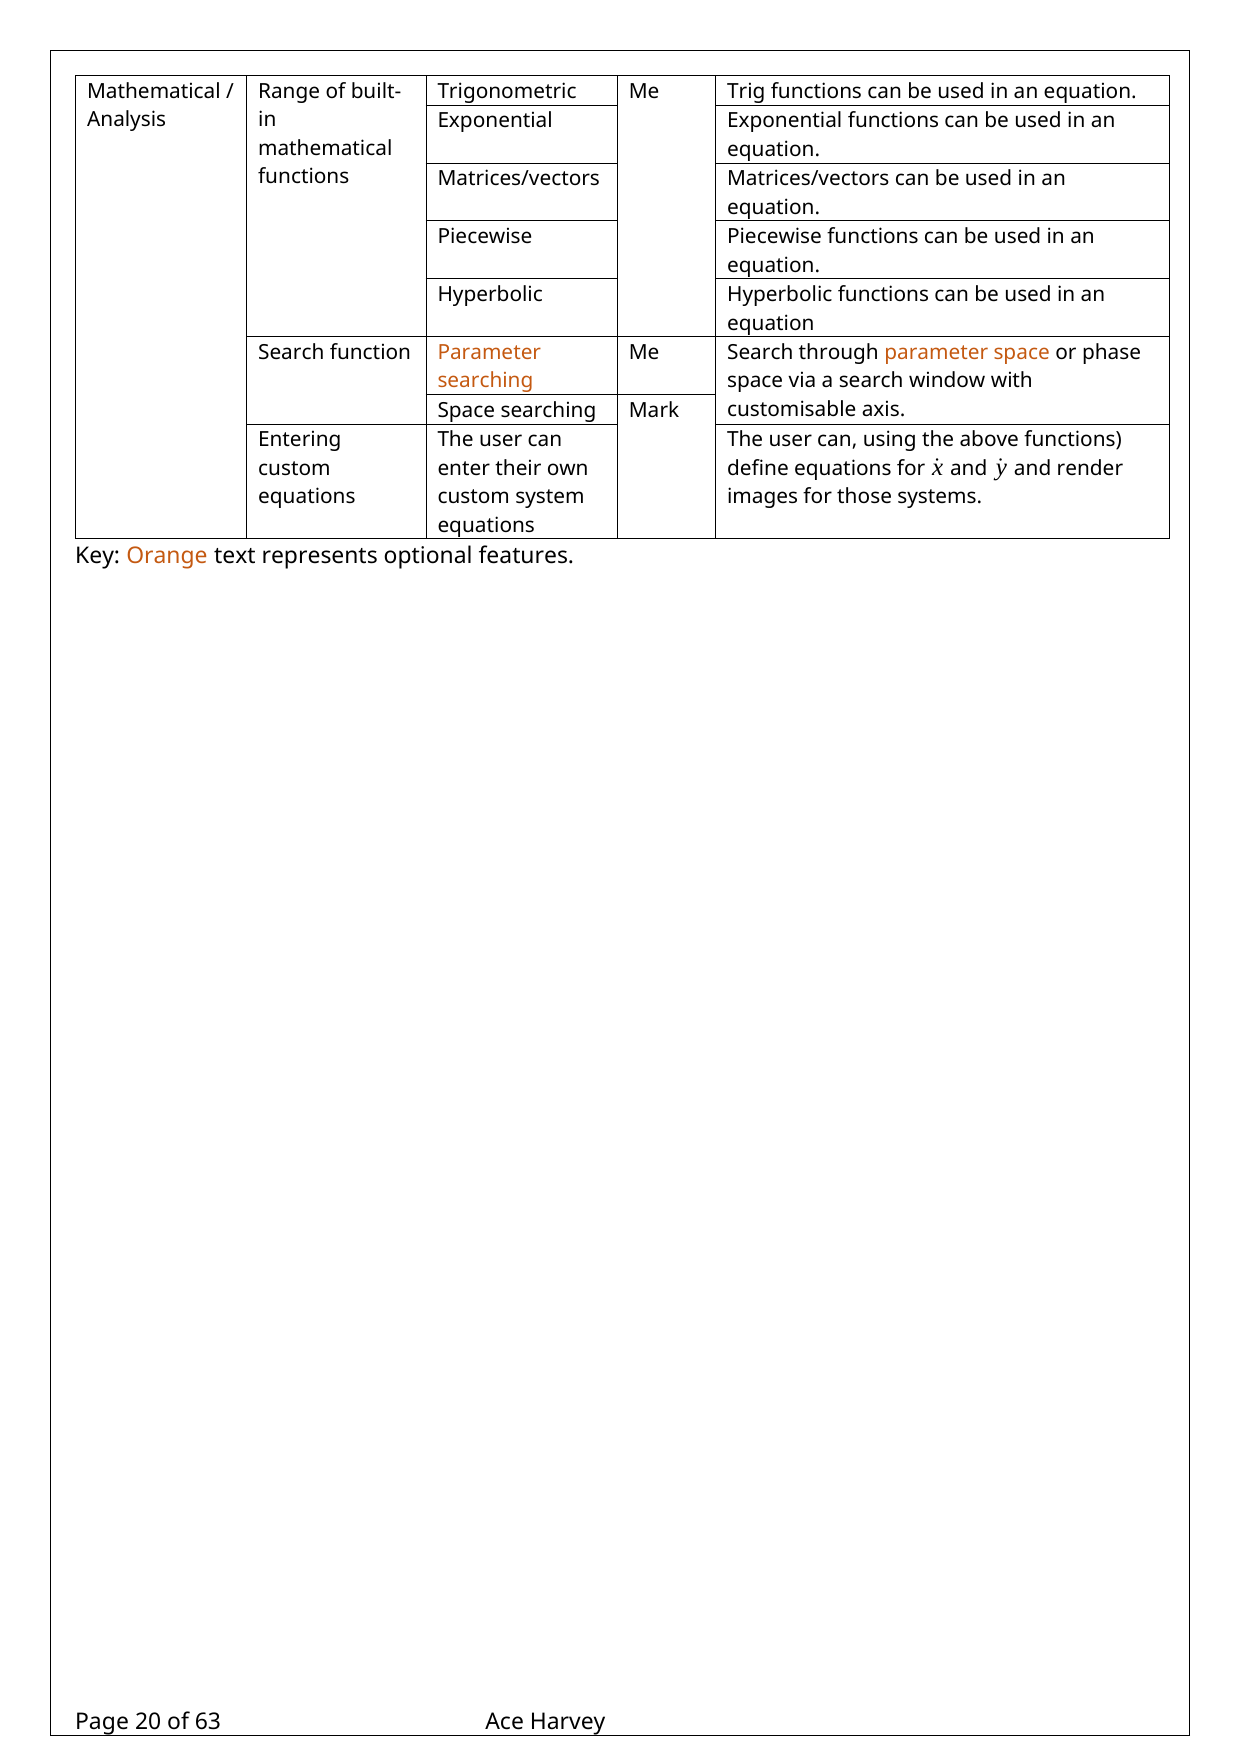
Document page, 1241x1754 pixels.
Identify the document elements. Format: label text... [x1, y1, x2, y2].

table_cell The user can, using the above functions) define equations for and and render images for those systems. [716, 425, 1169, 538]
table_cell Space searching [427, 395, 617, 423]
table_cell Entering custom equations [247, 425, 426, 538]
table_cell Parameter searching [427, 337, 617, 394]
table_cell Hyperbolic [427, 279, 617, 336]
table_cell Hyperbolic functions can be used in an equation [716, 279, 1169, 336]
table_cell The user can enter their own custom system equations [427, 425, 617, 538]
table_cell Range of built-in mathematical functions [247, 76, 426, 336]
table_cell Me [618, 337, 715, 394]
table_cell Matrices/vectors can be used in an equation. [716, 164, 1169, 220]
table_cell Exponential [427, 106, 617, 162]
table_cell Search function [247, 337, 426, 423]
table_cell Mathematical / Analysis [76, 76, 246, 538]
table_cell Matrices/vectors [427, 164, 617, 220]
table_cell Search through parameter space or phase space via a search window with customisable axis. [716, 337, 1169, 423]
text Key: Orange text represents optional features. [75, 539, 1165, 571]
table_cell Piecewise [427, 221, 617, 278]
table_cell Me [618, 76, 715, 336]
table_cell Mark [618, 395, 715, 538]
table_cell Piecewise functions can be used in an equation. [716, 221, 1169, 278]
table_cell Trig functions can be used in an equation. [716, 76, 1169, 104]
table_cell Trigonometric [427, 76, 617, 104]
table_cell Exponential functions can be used in an equation. [716, 106, 1169, 162]
